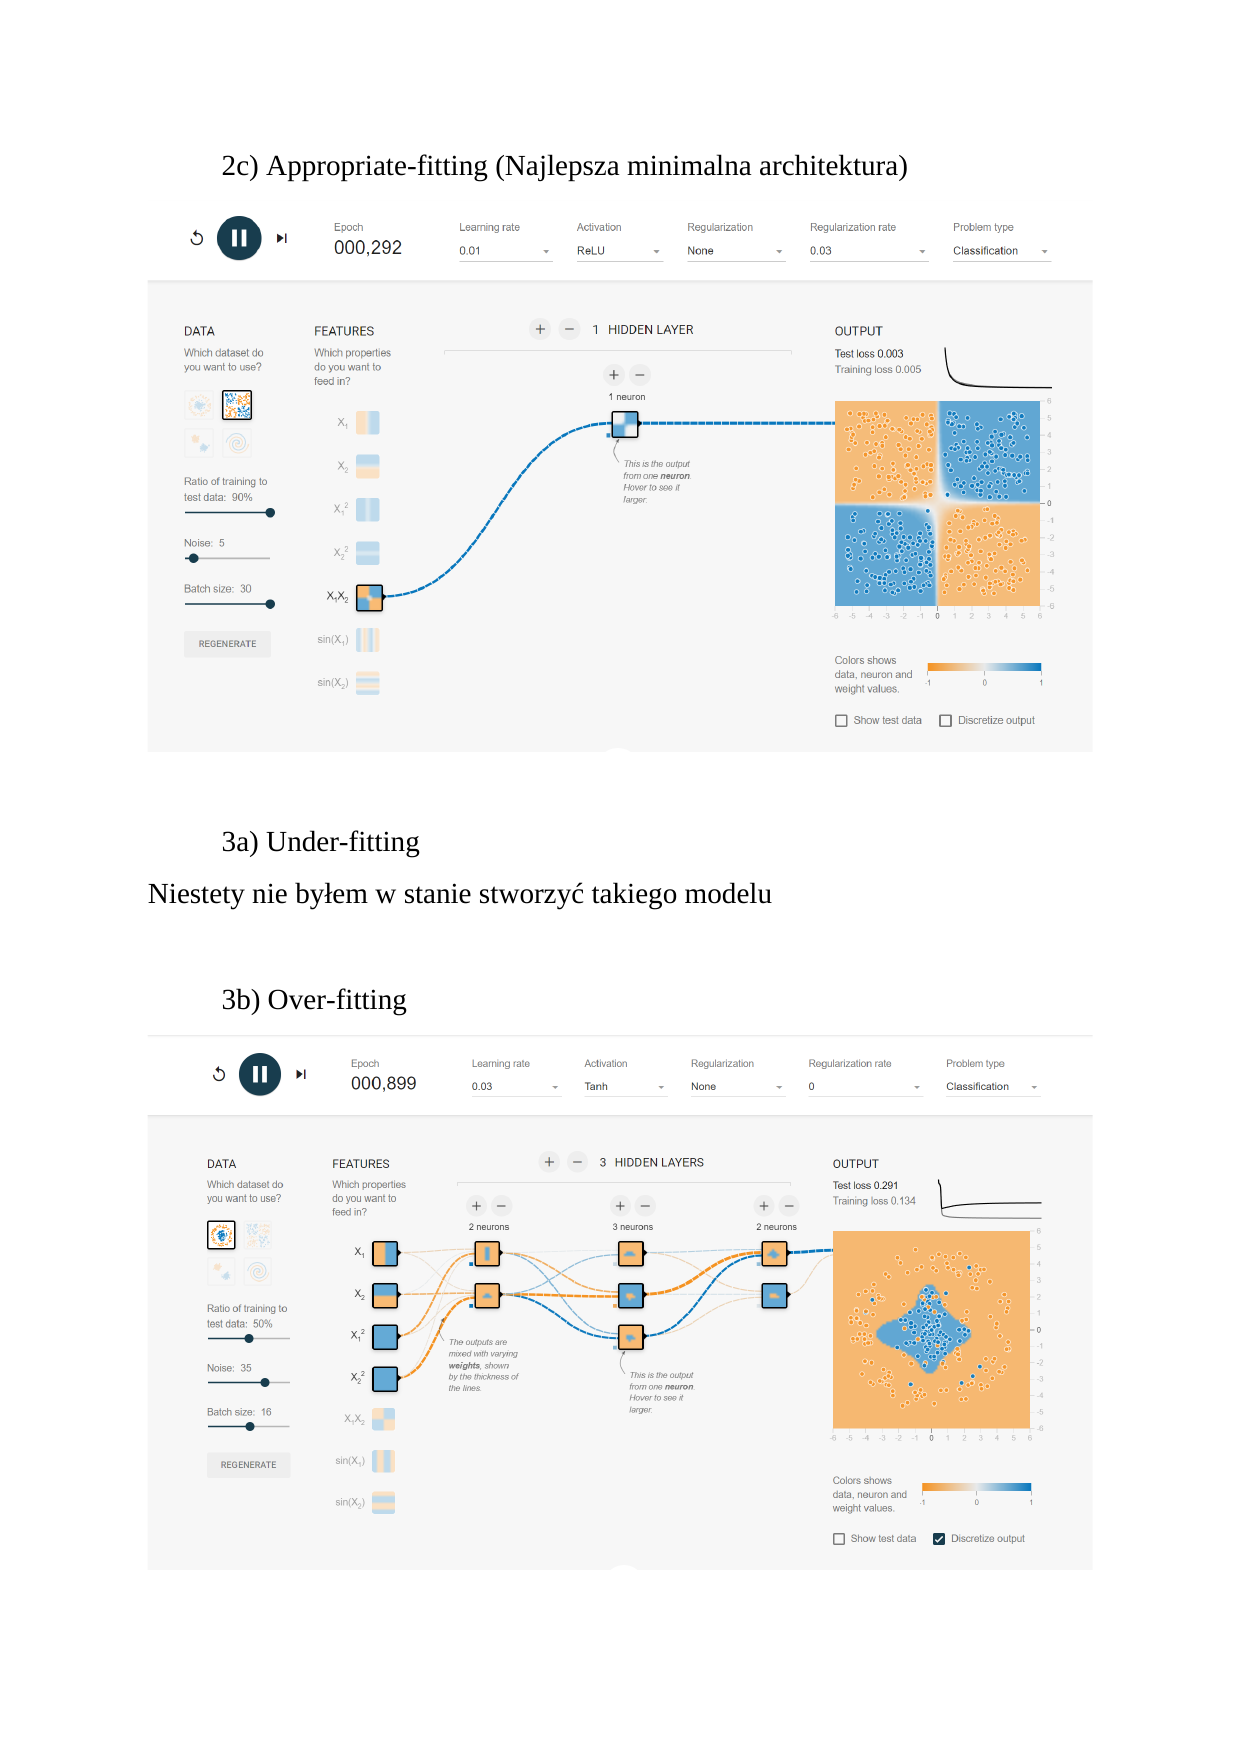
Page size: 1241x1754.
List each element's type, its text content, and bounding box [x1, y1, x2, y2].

text 3b) Over-fitting [148, 982, 1093, 1016]
picture [147, 1035, 1093, 1570]
picture [147, 200, 1093, 752]
text 3a) Under-fitting [148, 824, 1093, 857]
text 2c) Appropriate-fitting (Najlepsza minimalna architektura) [148, 148, 1093, 181]
text Niestety nie byłem w stanie stworzyć takiego modelu [148, 876, 1093, 910]
